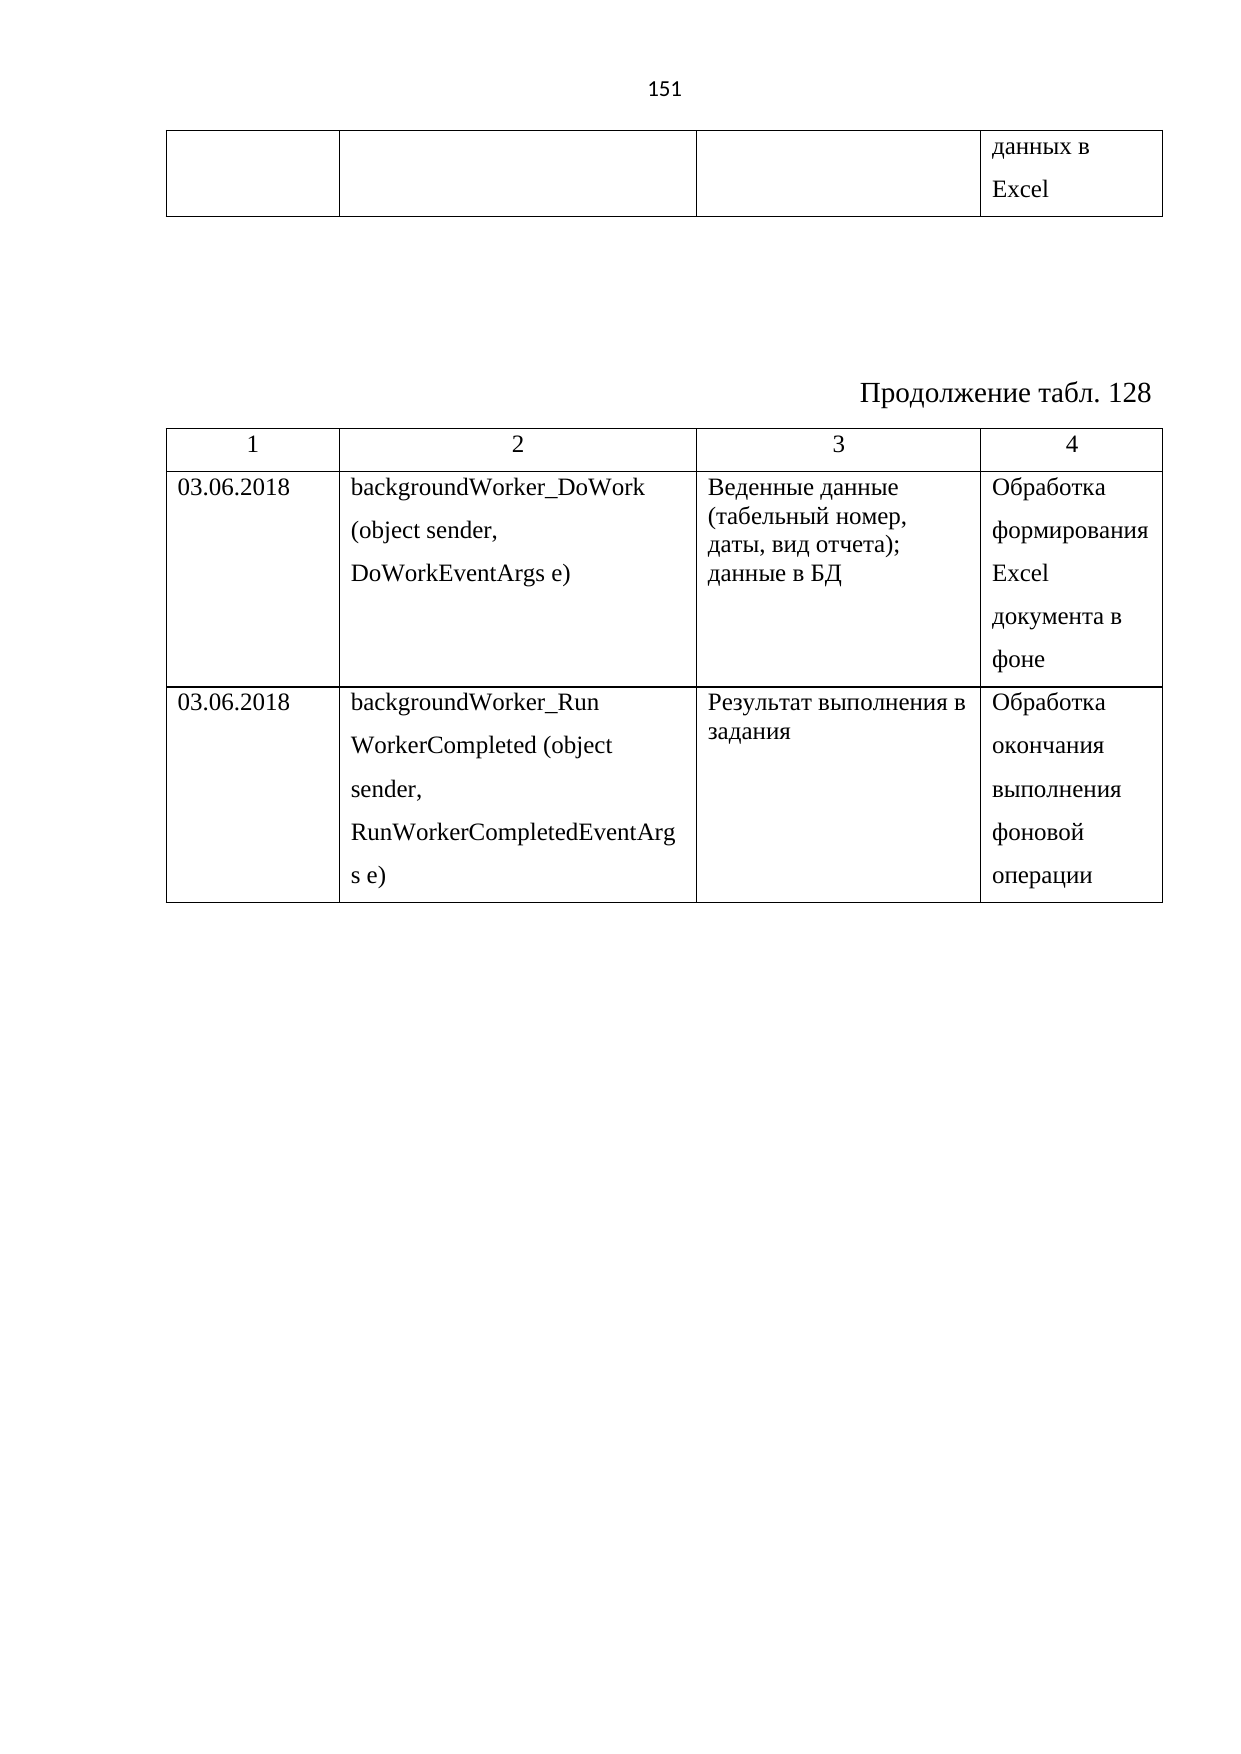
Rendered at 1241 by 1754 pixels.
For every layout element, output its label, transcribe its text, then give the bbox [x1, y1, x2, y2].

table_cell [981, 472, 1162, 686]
text Продолжение табл. 128 [177, 375, 1152, 409]
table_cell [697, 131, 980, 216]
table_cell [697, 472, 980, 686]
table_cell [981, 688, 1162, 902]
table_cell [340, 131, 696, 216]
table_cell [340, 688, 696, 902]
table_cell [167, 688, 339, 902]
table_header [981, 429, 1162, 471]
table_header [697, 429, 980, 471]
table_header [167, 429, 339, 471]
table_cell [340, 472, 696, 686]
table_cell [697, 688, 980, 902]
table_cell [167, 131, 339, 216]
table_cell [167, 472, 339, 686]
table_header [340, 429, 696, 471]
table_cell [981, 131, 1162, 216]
